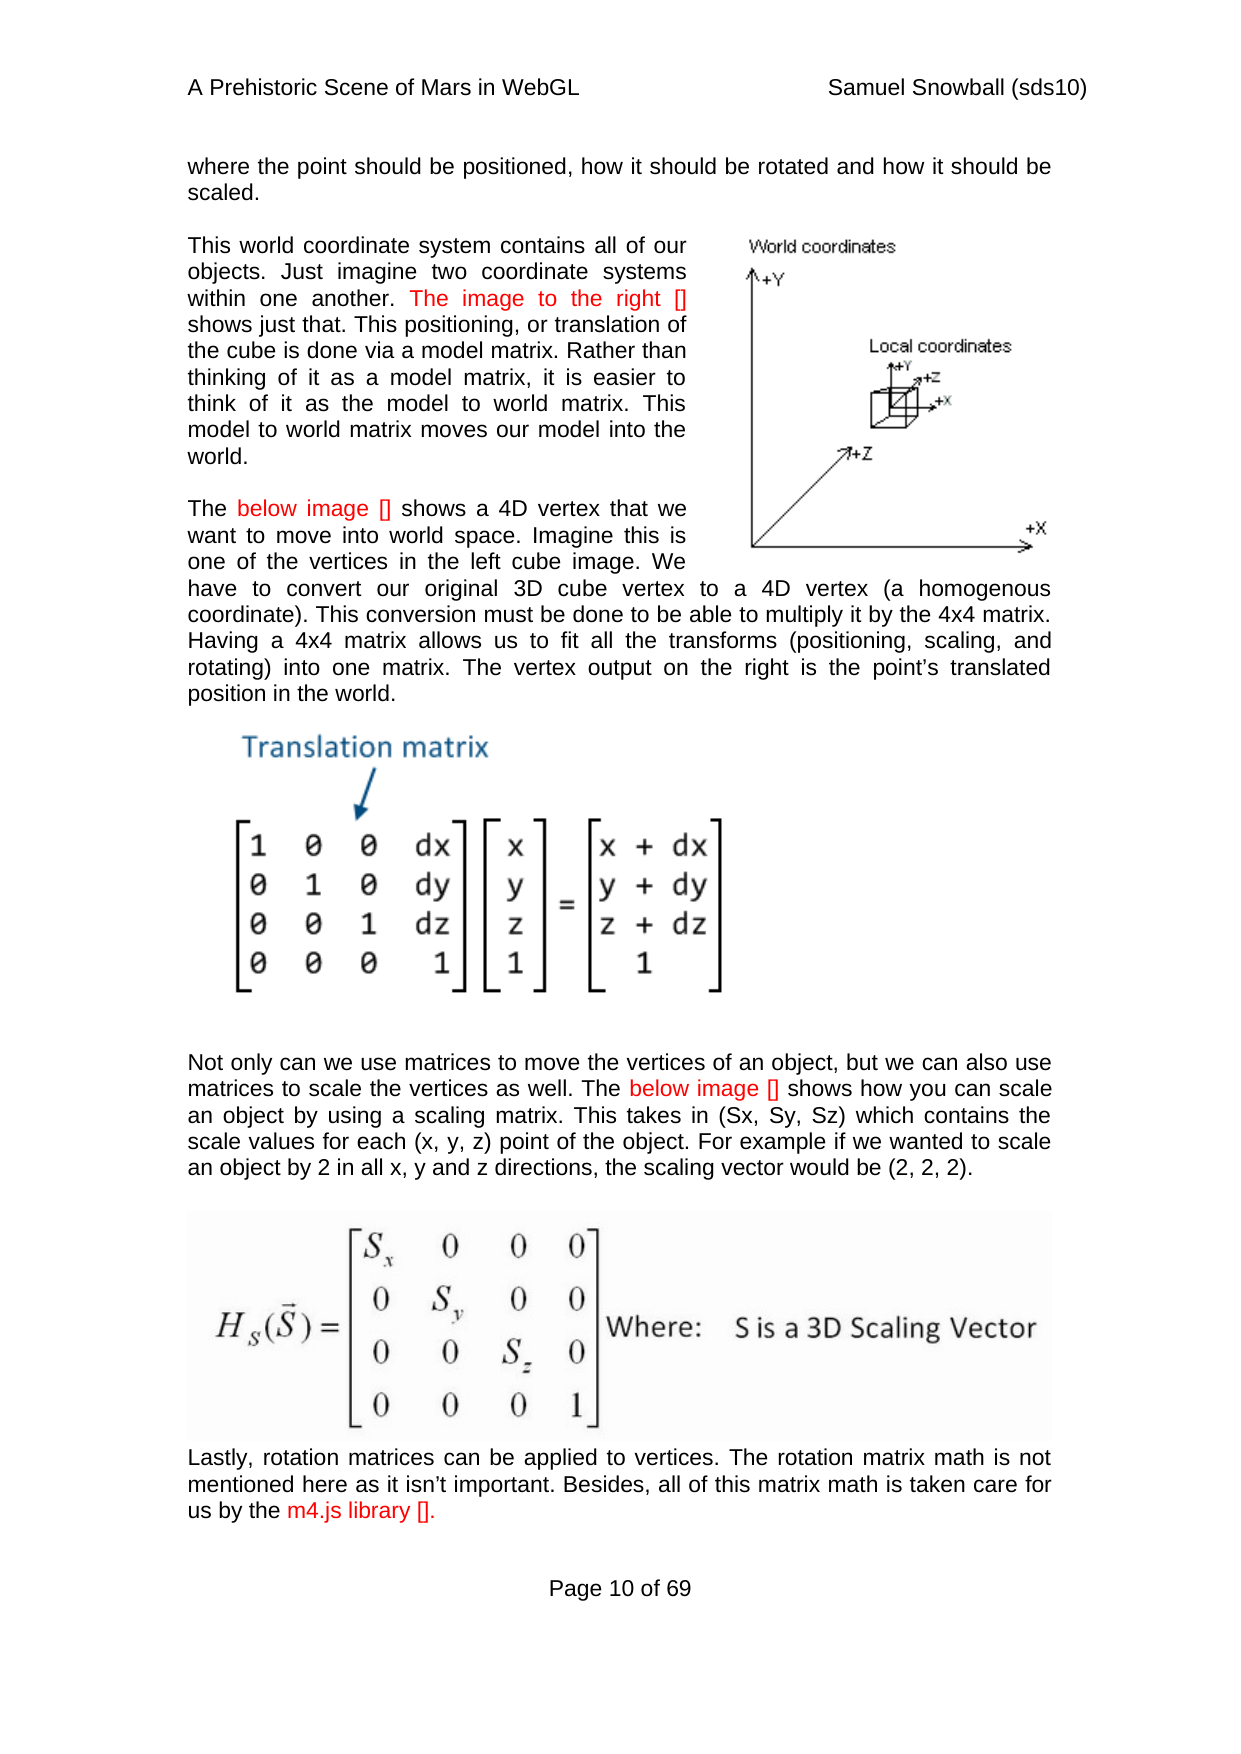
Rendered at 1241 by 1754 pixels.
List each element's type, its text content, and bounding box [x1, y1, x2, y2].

text Not only can we use matrices to move the vertices of an object, but we can also use matrices to scale the vertices as well. The below image [] shows how you can scale an object by using a scaling matrix. This takes in (Sx, Sy, Sz) which contains the scale values for each (x, y, z) point of the object. For example if we wanted to scale an object by 2 in all x, y and z directions, the scaling vector would be (2, 2, 2). [187, 1049, 1053, 1181]
picture [187, 1211, 1052, 1260]
picture [706, 235, 1050, 563]
text The below image [] shows a 4D vertex that we want to move into world space. Imagine this is one of the vertices in the left cube image. We have to convert our original 3D cube vertex to a 4D vertex (a homogenous coordinate). This conversion must be done to be able to multiply it by the 4x4 matrix. Having a 4x4 matrix allows us to fit all the transforms (positioning, scaling, and rotating) into one matrix. The vertex output on the right is the point’s translated position in the world. [187, 495, 1053, 706]
text This world coordinate system contains all of our objects. Just imagine two coordinate systems within one another. The image to the right [] shows just that. This positioning, or translation of the cube is done via a model matrix. Rather than thinking of it as a model matrix, it is easier to think of it as the model to world matrix. This model to world matrix moves our model into the world. [187, 232, 1053, 469]
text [187, 153, 1053, 206]
text Lastly, rotation matrices can be applied to vertices. The rotation matrix math is not mentioned here as it isn’t important. Besides, all of this matrix math is taken care for us by the m4.js library []. [187, 1260, 1053, 1523]
picture [227, 720, 728, 1002]
